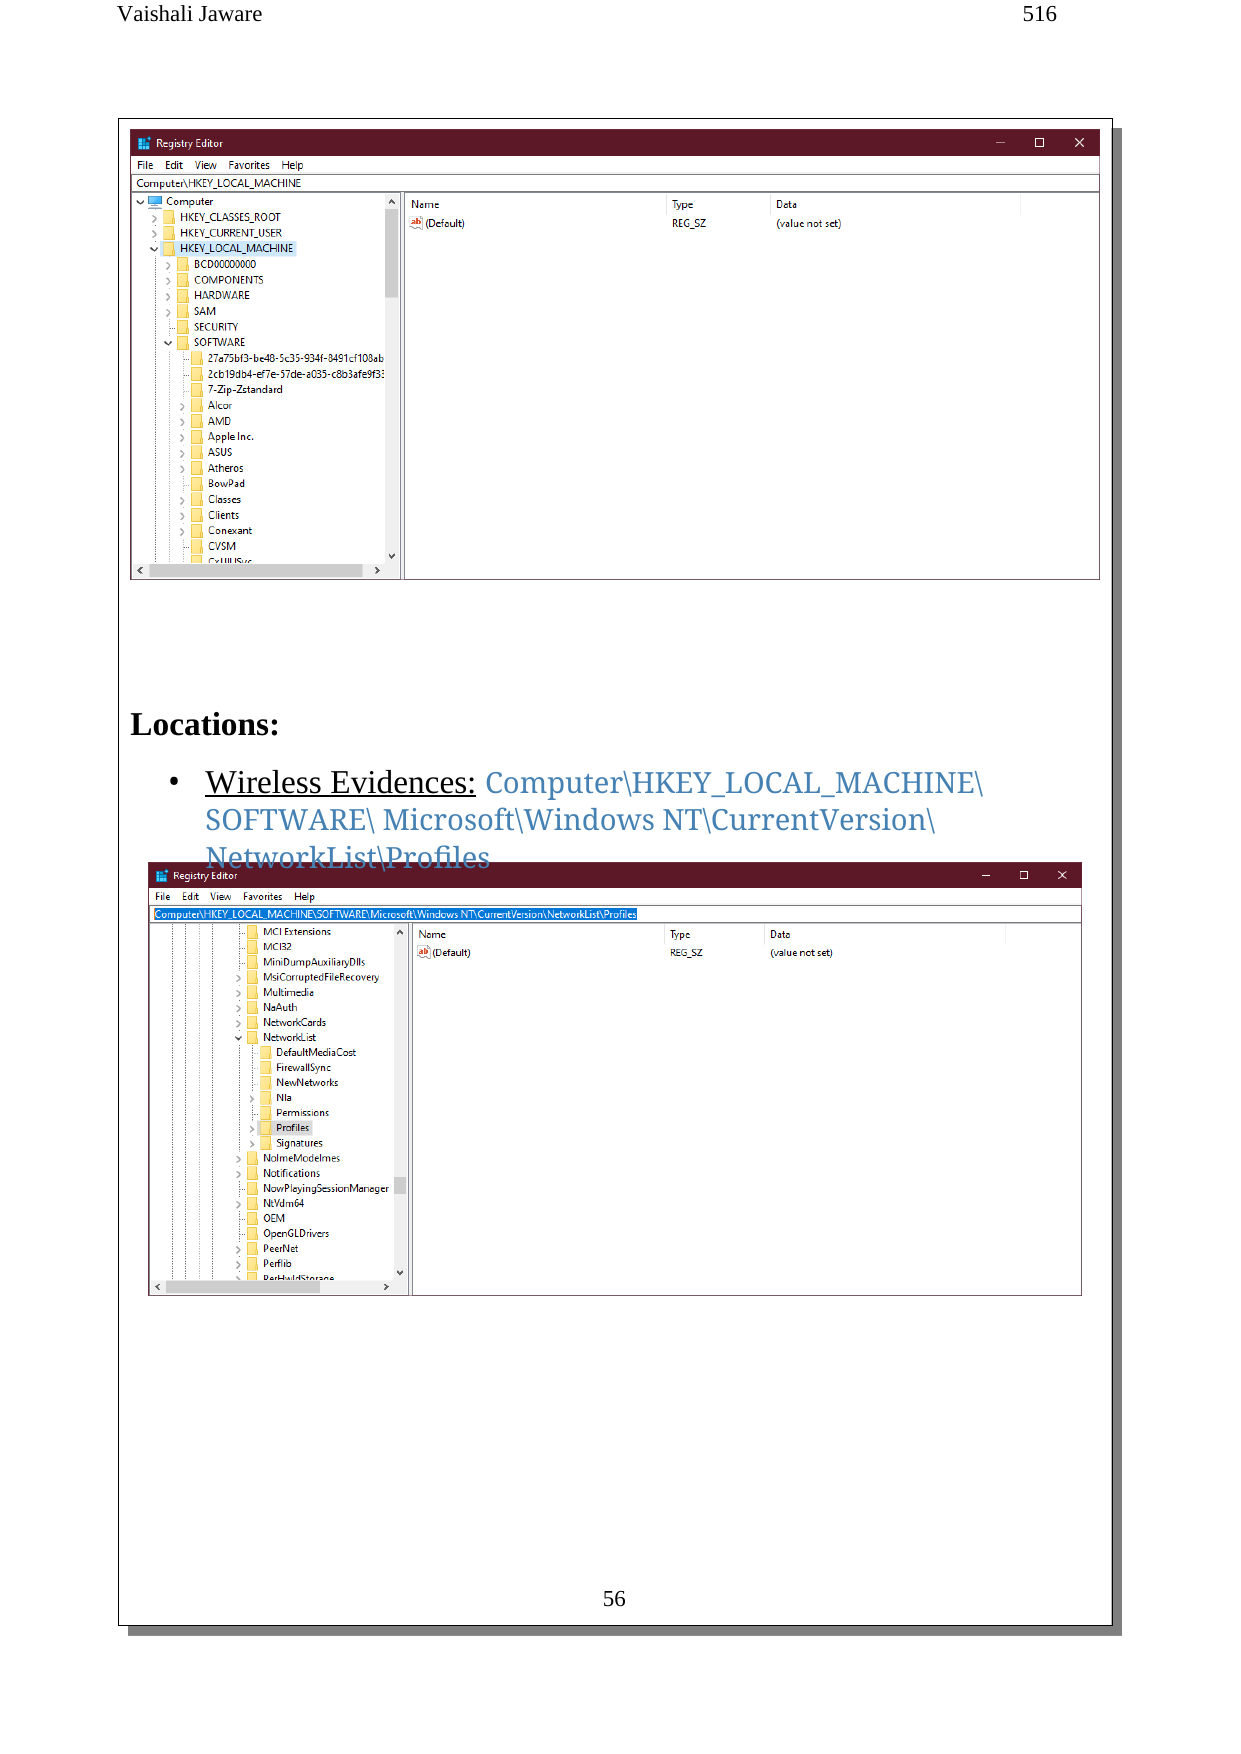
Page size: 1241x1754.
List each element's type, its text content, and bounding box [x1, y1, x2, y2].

subtitle Locations: [130, 704, 1111, 742]
picture [148, 862, 1082, 1296]
picture [130, 129, 1100, 580]
list Wireless Evidences: Computer\HKEY_LOCAL_MACHINE\SOFTWARE\ Microsoft\Windows NT\CurrentVersion\NetworkList\Profiles [168, 758, 1023, 877]
